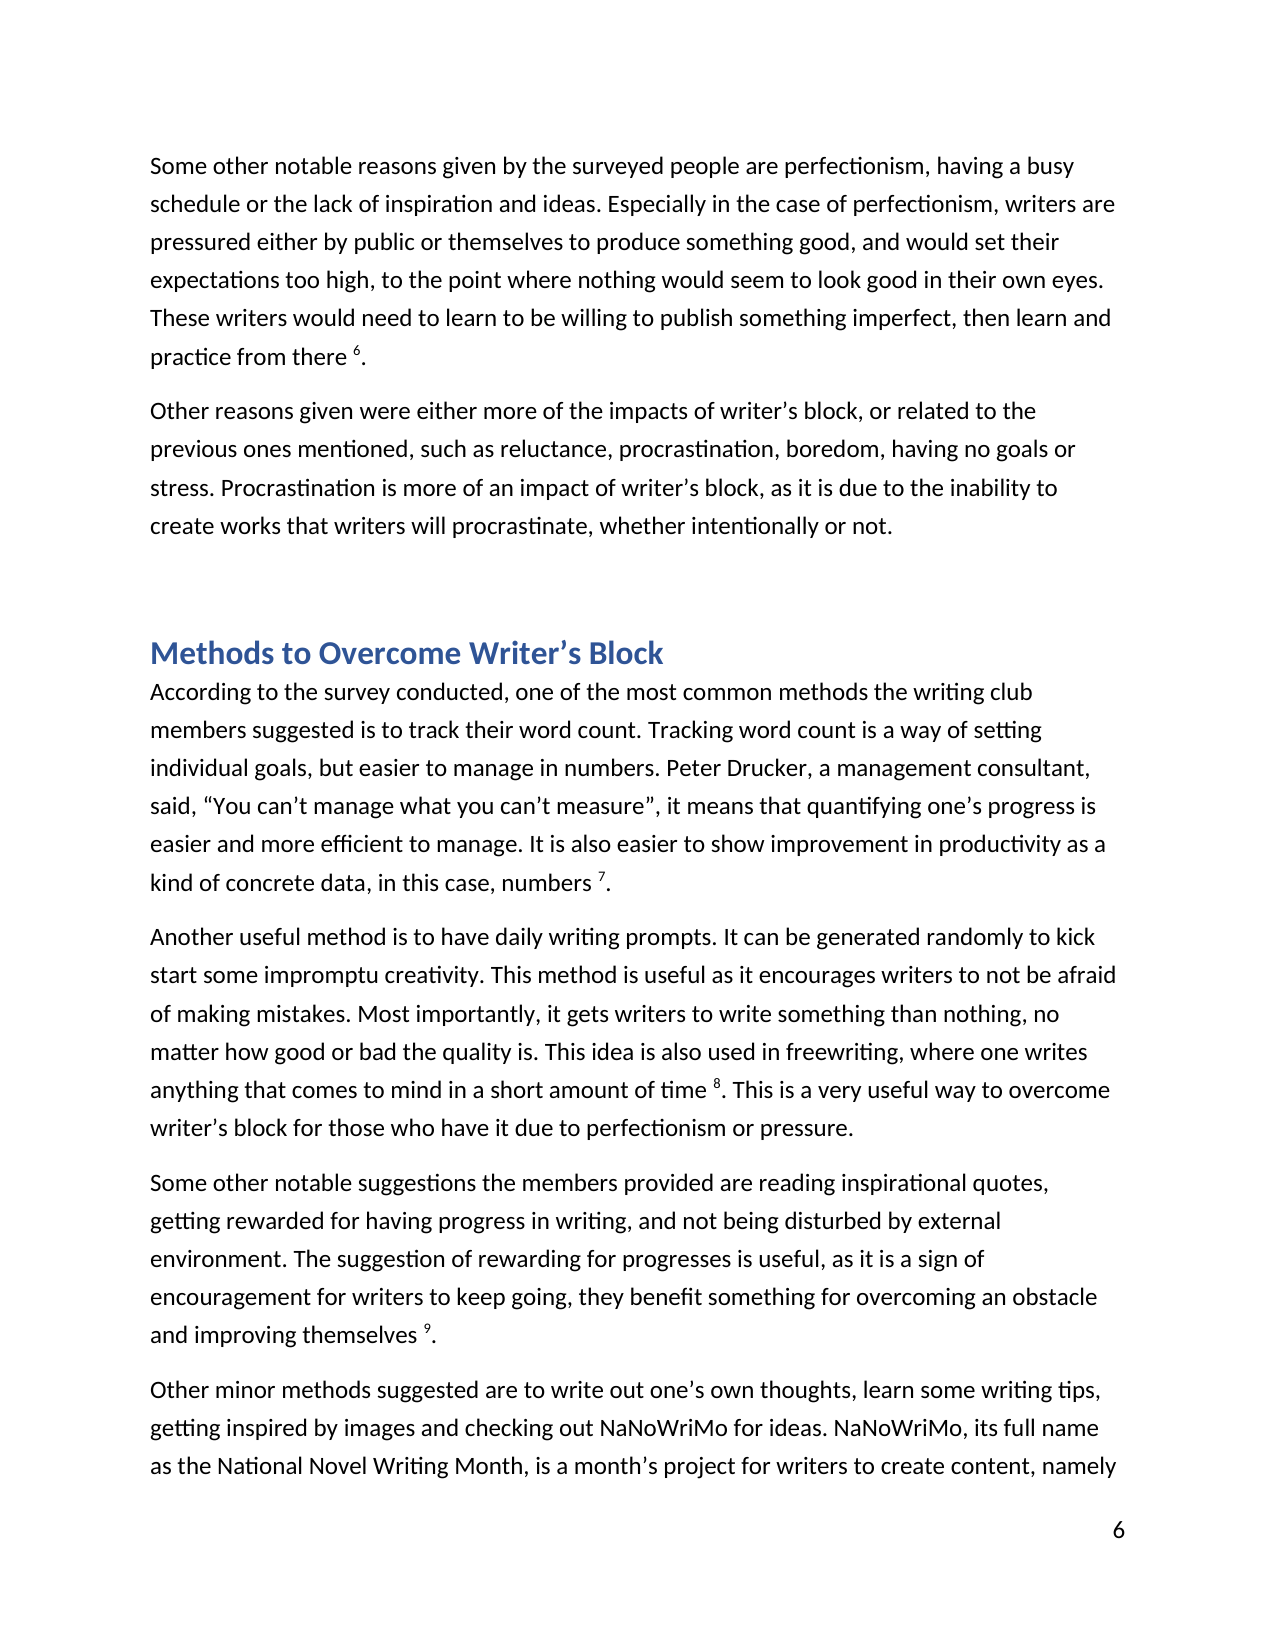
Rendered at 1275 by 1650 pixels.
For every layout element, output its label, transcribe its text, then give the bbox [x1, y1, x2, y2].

text According to the survey conducted, one of the most common methods the writing club members suggested is to track their word count. Tracking word count is a way of setting individual goals, but easier to manage in numbers. Peter Drucker, a management consultant, said, “You can’t manage what you can’t measure”, it means that quantifying one’s progress is easier and more efficient to manage. It is also easier to show improvement in productivity as a kind of concrete data, in this case, numbers . [150, 676, 1125, 897]
text Some other notable reasons given by the surveyed people are perfectionism, having a busy schedule or the lack of inspiration and ideas. Especially in the case of perfectionism, writers are pressured either by public or themselves to produce something good, and would set their expectations too high, to the point where nothing would seem to look good in their own eyes. These writers would need to learn to be willing to publish something imperfect, then learn and practice from there . [150, 150, 1125, 371]
text Another useful method is to have daily writing prompts. It can be generated randomly to kick start some impromptu creativity. This method is useful as it encourages writers to not be afraid of making mistakes. Most importantly, it gets writers to write something than nothing, no matter how good or bad the quality is. This idea is also used in freewriting, where one writes anything that comes to mind in a short amount of time . This is a very useful way to overcome writer’s block for those who have it due to perfectionism or pressure. [150, 921, 1125, 1143]
text Other reasons given were either more of the impacts of writer’s block, or related to the previous ones mentioned, such as reluctance, procrastination, boredom, having no goals or stress. Procrastination is more of an impact of writer’s block, as it is due to the inability to create works that writers will procrastinate, whether intentionally or not. [150, 395, 1125, 540]
text Some other notable suggestions the members provided are reading inspirational quotes, getting rewarded for having progress in writing, and not being disturbed by external environment. The suggestion of rewarding for progresses is useful, as it is a sign of encouragement for writers to keep going, they benefit something for overcoming an obstacle and improving themselves . [150, 1167, 1125, 1350]
subtitle Methods to Overcome Writer’s Block [150, 632, 1125, 673]
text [150, 1374, 1125, 1481]
